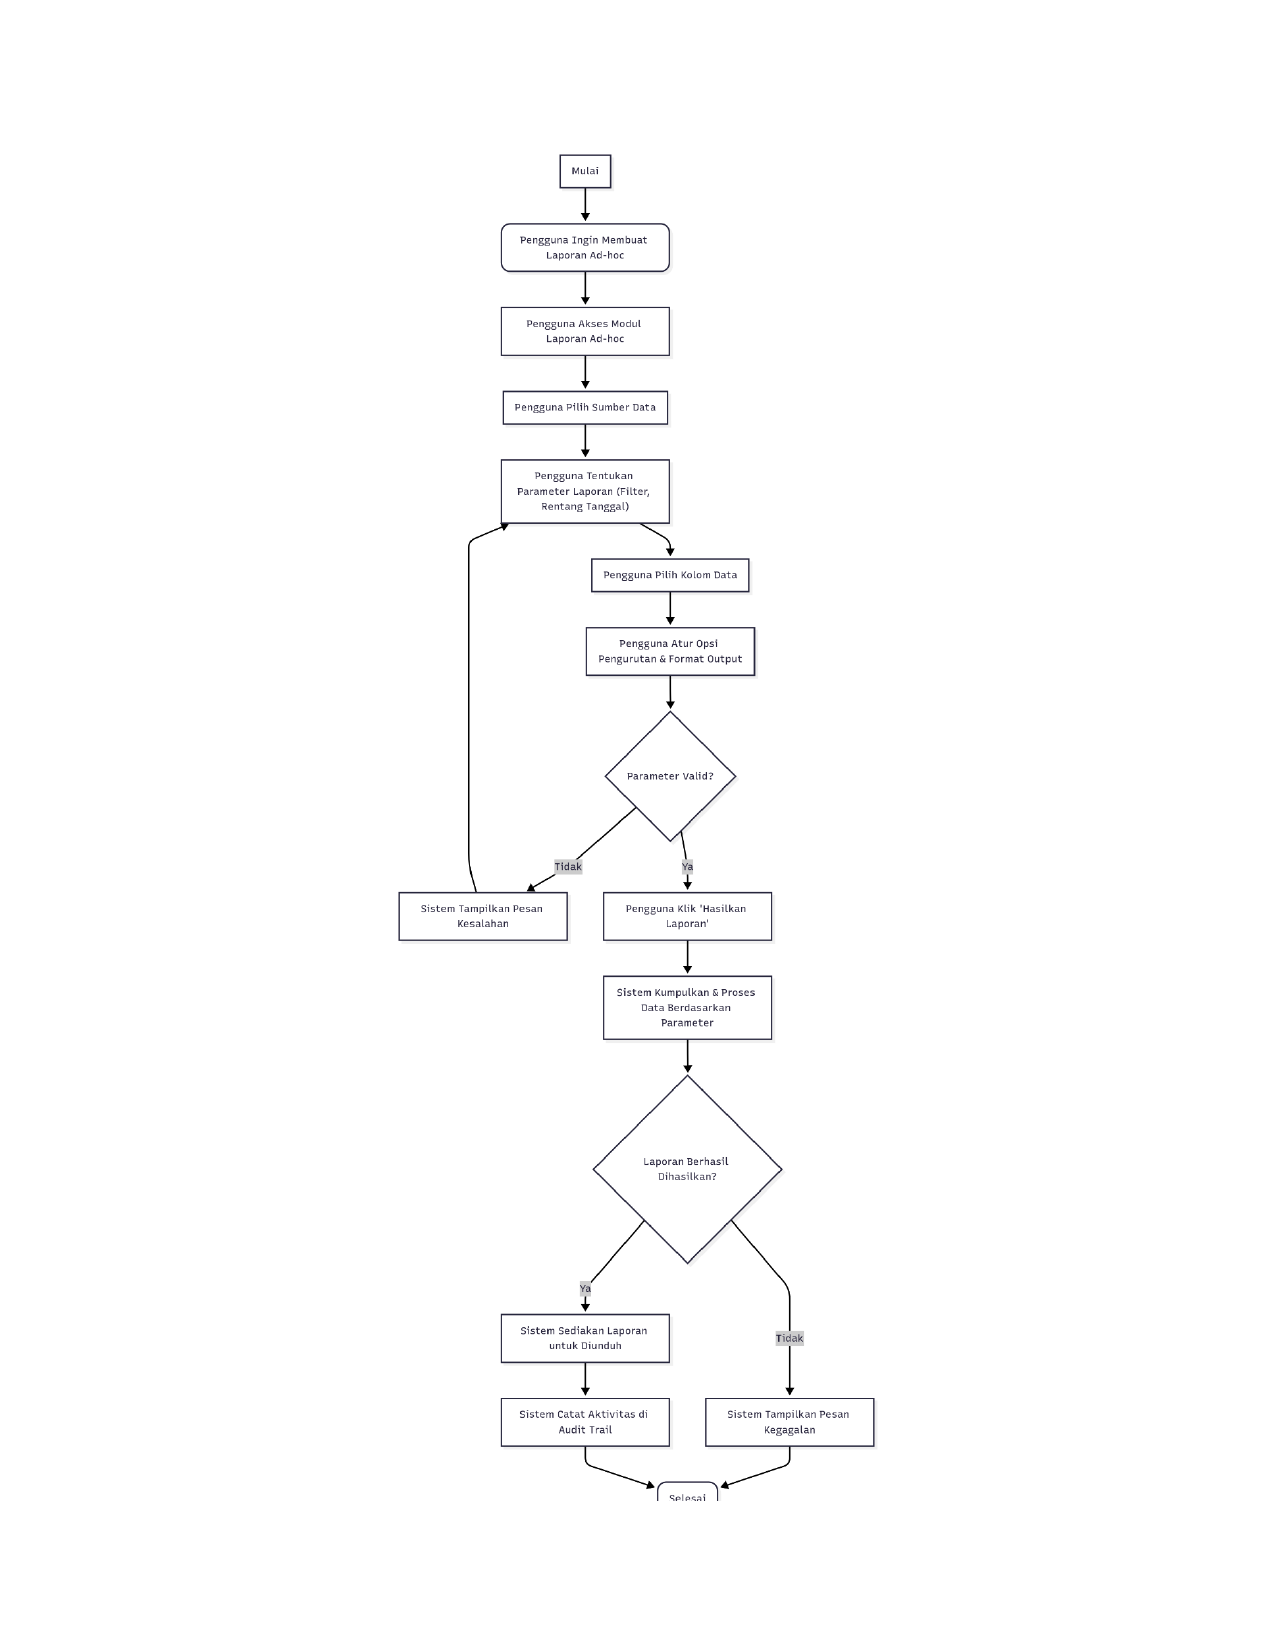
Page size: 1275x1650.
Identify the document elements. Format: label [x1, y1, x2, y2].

picture [393, 150, 882, 1501]
